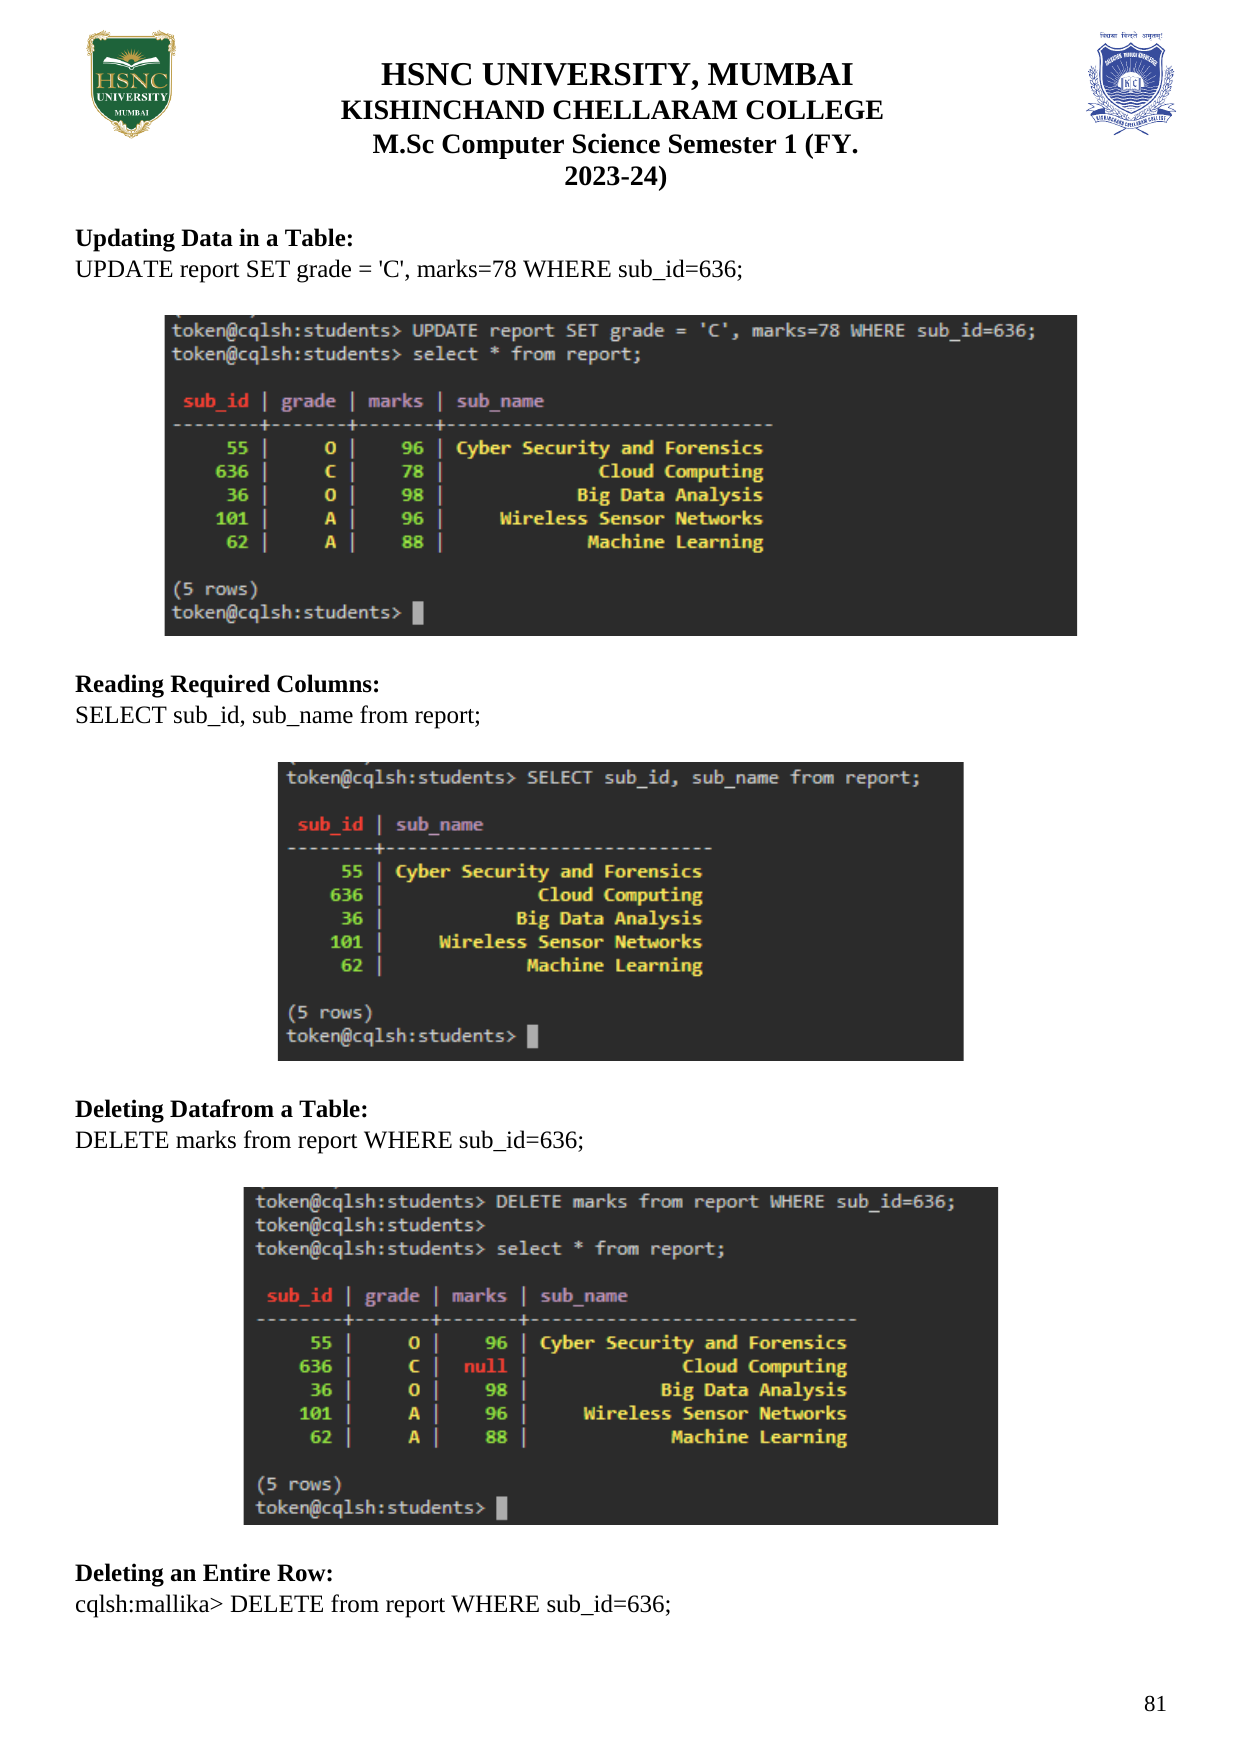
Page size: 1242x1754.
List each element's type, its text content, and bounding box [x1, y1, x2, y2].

text UPDATE report SET grade = 'C', marks=78 WHERE sub_id=636; [75, 254, 1167, 282]
text Deleting Datafrom a Table: [75, 1094, 1167, 1123]
picture [243, 1187, 999, 1525]
text Updating Data in a Table: [75, 223, 1167, 251]
text SELECT sub_id, sub_name from report; [75, 700, 1167, 729]
picture [86, 29, 177, 139]
picture [277, 762, 964, 1061]
picture [164, 315, 1078, 636]
text cqlsh:mallika> DELETE from report WHERE sub_id=636; [75, 1589, 1167, 1617]
text Reading Required Columns: [75, 669, 1167, 698]
text DELETE marks from report WHERE sub_id=636; [75, 1125, 1167, 1154]
picture [1085, 30, 1177, 136]
text Deleting an Entire Row: [75, 1558, 1167, 1586]
